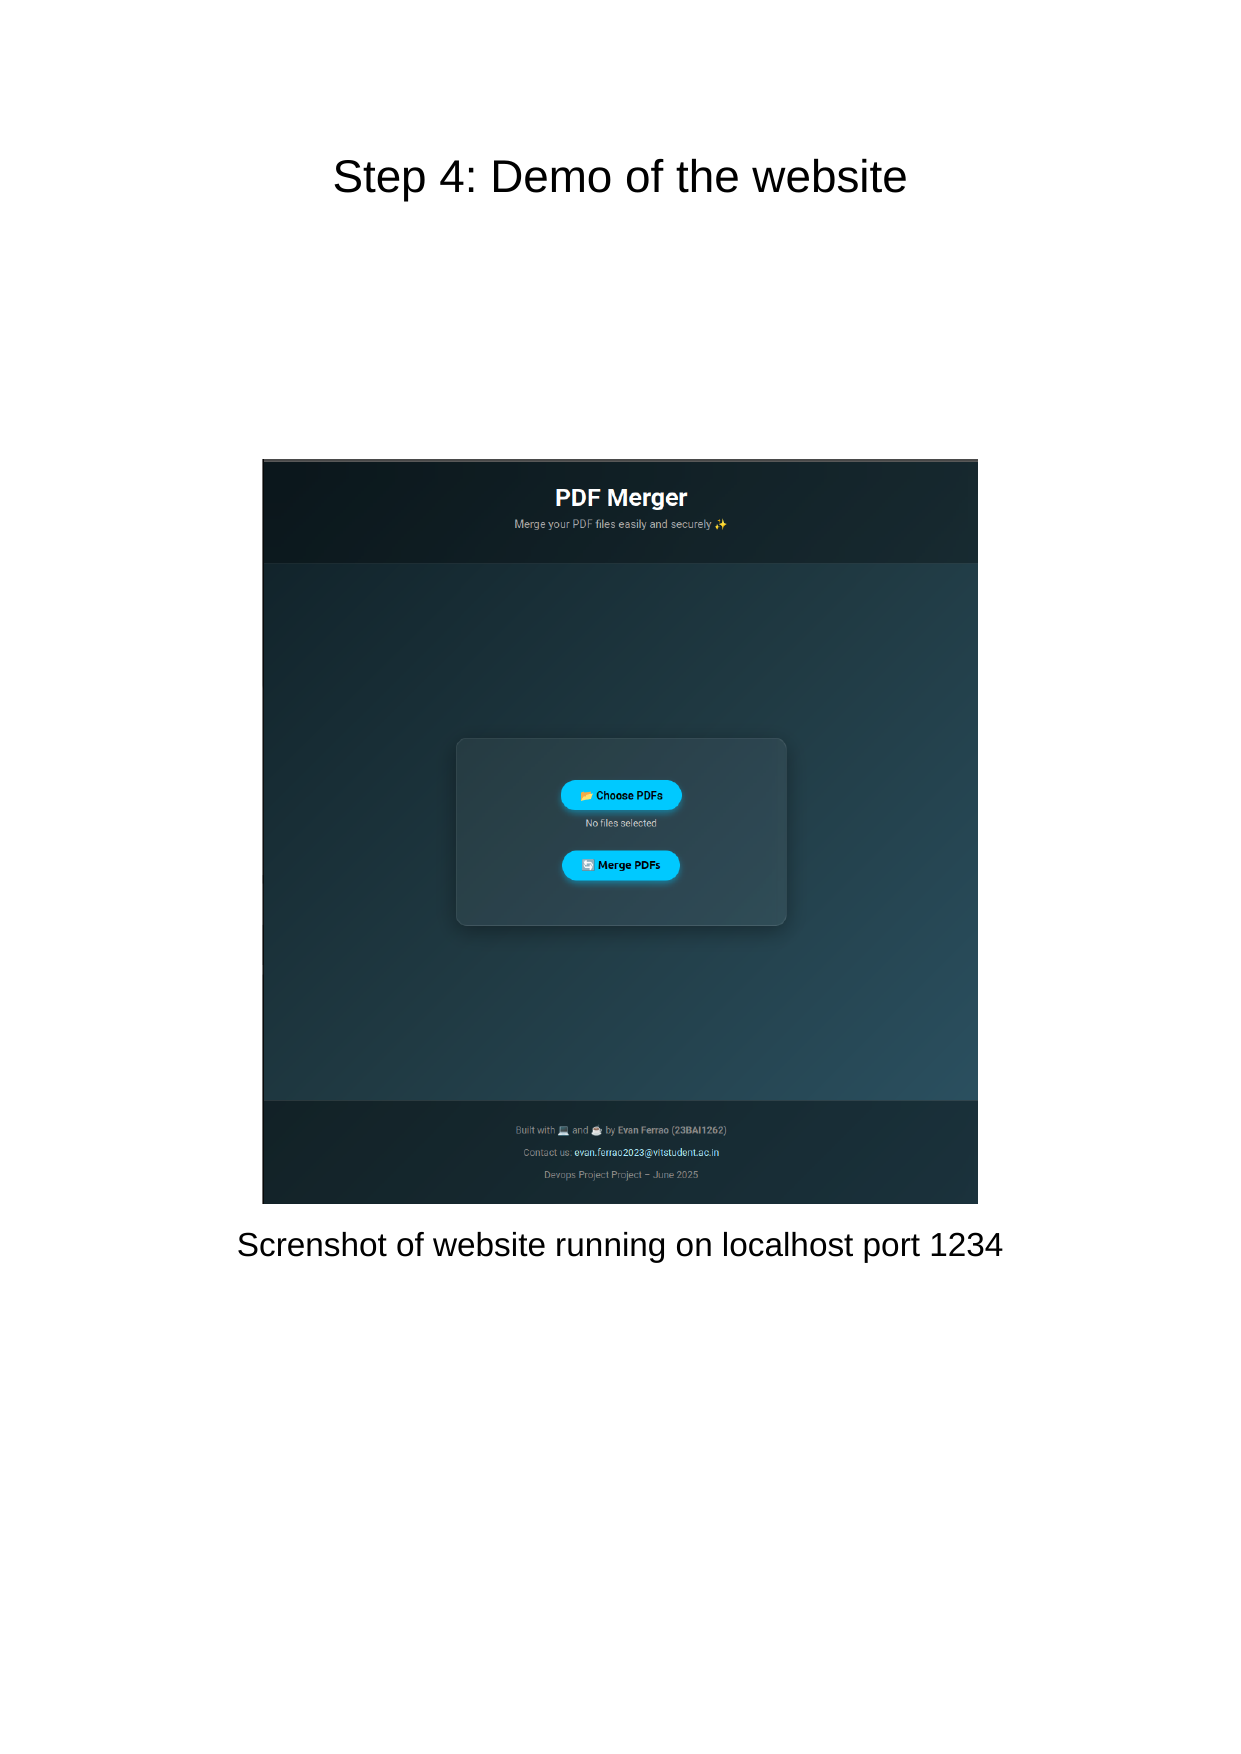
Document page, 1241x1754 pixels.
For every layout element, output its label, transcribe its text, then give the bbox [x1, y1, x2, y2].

text Screnshot of website running on localhost port 1234 [150, 1225, 1090, 1263]
text Step 4: Demo of the website [150, 150, 1090, 242]
picture [262, 459, 978, 1204]
